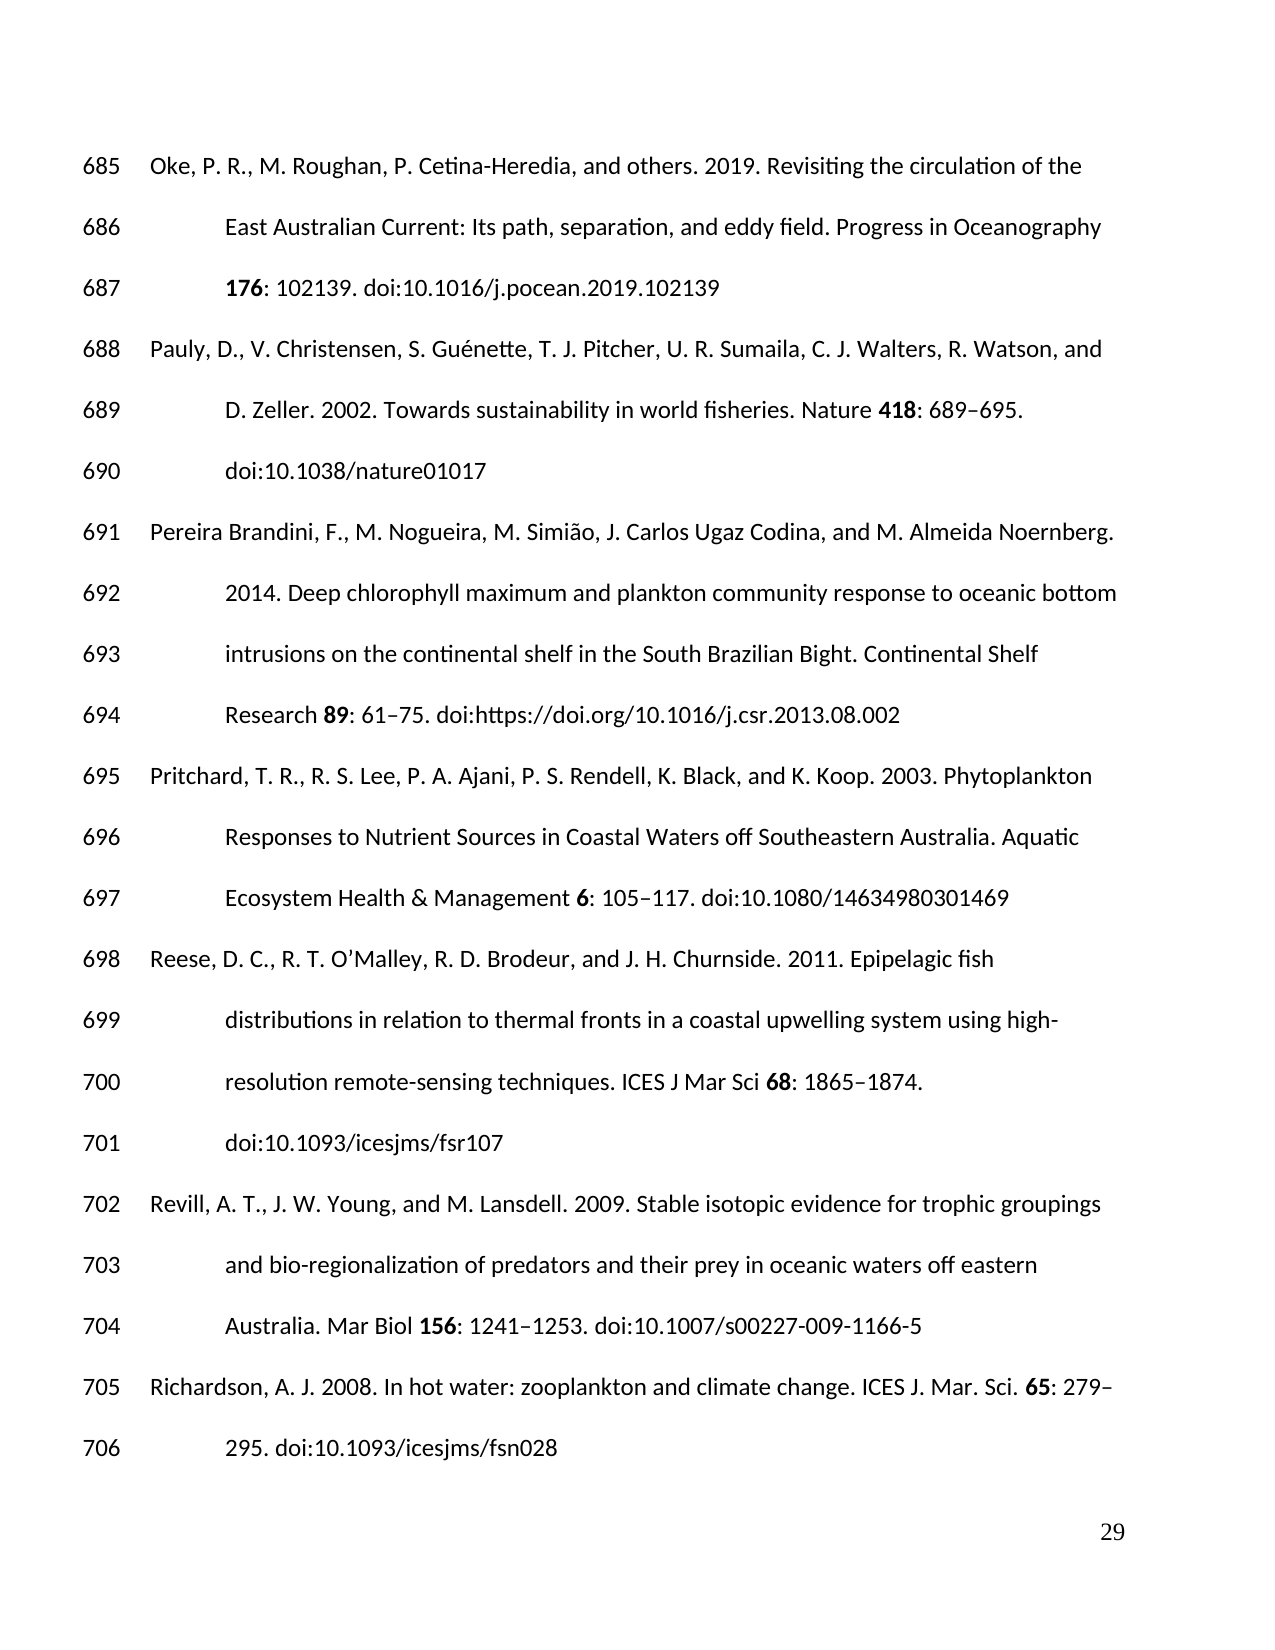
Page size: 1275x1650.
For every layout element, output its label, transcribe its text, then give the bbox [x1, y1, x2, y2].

text Revill, A. T., J. W. Young, and M. Lansdell. 2009. Stable isotopic evidence for trophic groupings and bio-regionalization of predators and their prey in oceanic waters off eastern Australia. Mar Biol 156: 1241–1253. doi:10.1007/s00227-009-1166-5 [150, 1188, 1125, 1340]
text Pereira Brandini, F., M. Nogueira, M. Simião, J. Carlos Ugaz Codina, and M. Almeida Noernberg. 2014. Deep chlorophyll maximum and plankton community response to oceanic bottom intrusions on the continental shelf in the South Brazilian Bight. Continental Shelf Research 89: 61–75. doi:https://doi.org/10.1016/j.csr.2013.08.002 [150, 516, 1125, 730]
text Richardson, A. J. 2008. In hot water: zooplankton and climate change. ICES J. Mar. Sci. 65: 279–295. doi:10.1093/icesjms/fsn028 [150, 1371, 1125, 1462]
text Reese, D. C., R. T. O’Malley, R. D. Brodeur, and J. H. Churnside. 2011. Epipelagic fish distributions in relation to thermal fronts in a coastal upwelling system using high-resolution remote-sensing techniques. ICES J Mar Sci 68: 1865–1874. doi:10.1093/icesjms/fsr107 [150, 943, 1125, 1157]
text Oke, P. R., M. Roughan, P. Cetina-Heredia, and others. 2019. Revisiting the circulation of the East Australian Current: Its path, separation, and eddy field. Progress in Oceanography 176: 102139. doi:10.1016/j.pocean.2019.102139 [150, 150, 1125, 303]
text Pauly, D., V. Christensen, S. Guénette, T. J. Pitcher, U. R. Sumaila, C. J. Walters, R. Watson, and D. Zeller. 2002. Towards sustainability in world fisheries. Nature 418: 689–695. doi:10.1038/nature01017 [150, 333, 1125, 486]
text Pritchard, T. R., R. S. Lee, P. A. Ajani, P. S. Rendell, K. Black, and K. Koop. 2003. Phytoplankton Responses to Nutrient Sources in Coastal Waters off Southeastern Australia. Aquatic Ecosystem Health & Management 6: 105–117. doi:10.1080/14634980301469 [150, 760, 1125, 913]
